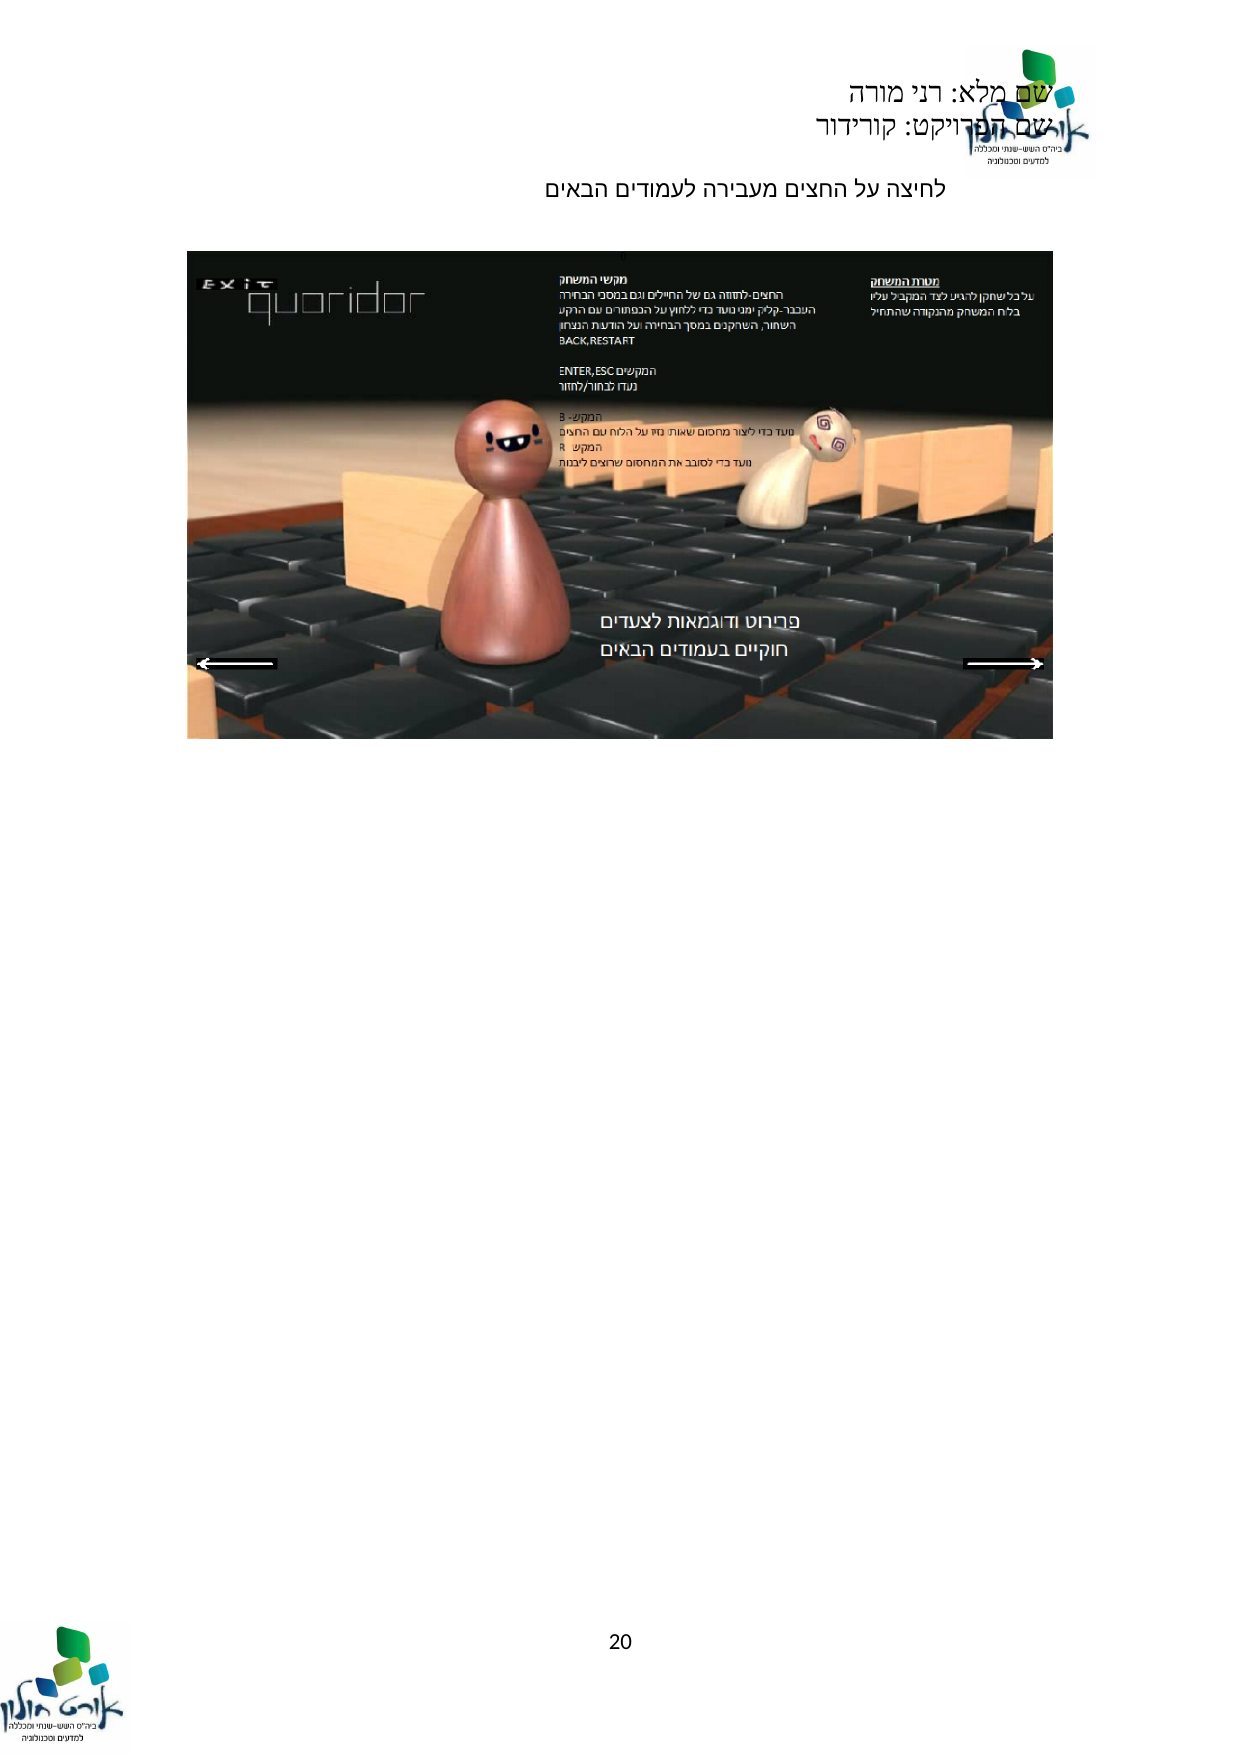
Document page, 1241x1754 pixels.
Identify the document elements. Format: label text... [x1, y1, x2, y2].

text לחיצה על החצים מעבירה לעמודים הבאים [187, 176, 1053, 251]
picture [187, 251, 1053, 739]
picture [0, 1622, 131, 1754]
picture [965, 46, 1097, 178]
